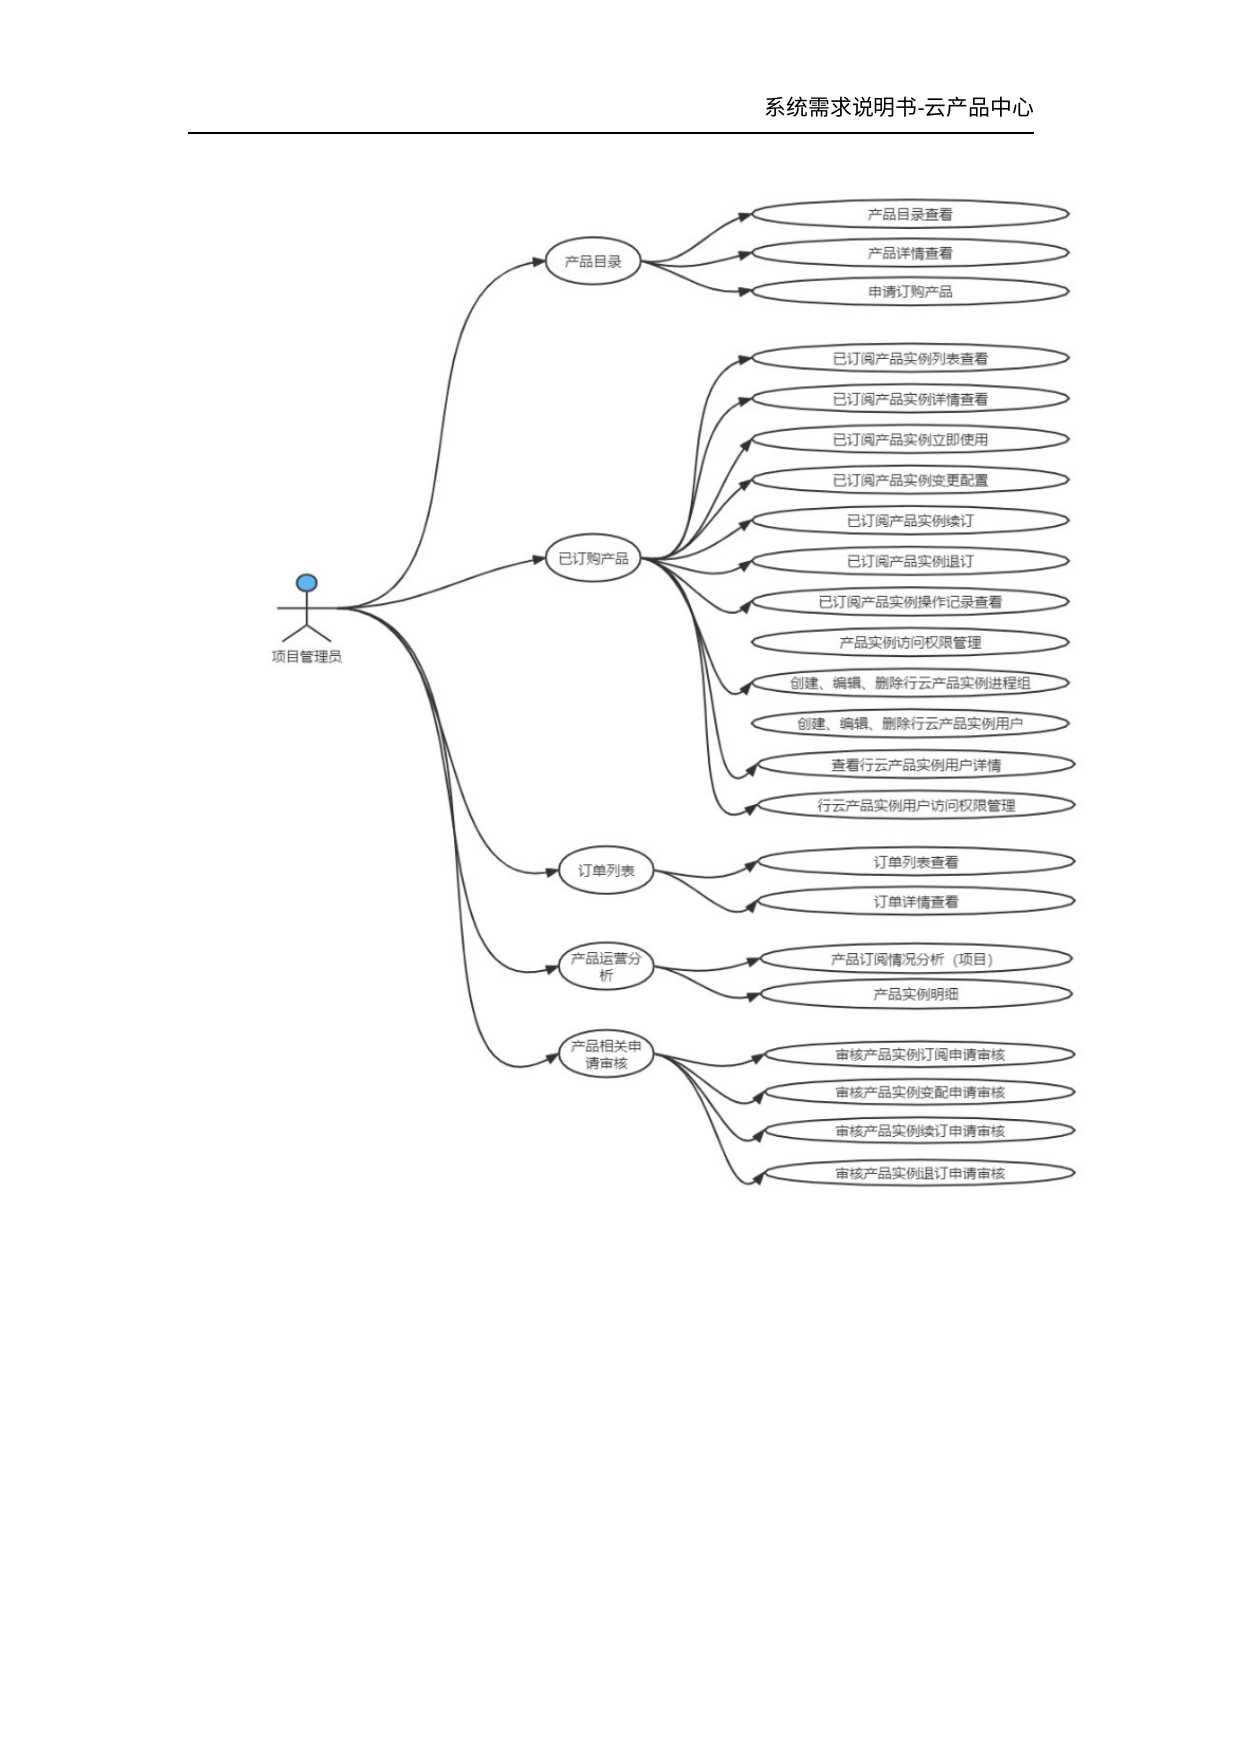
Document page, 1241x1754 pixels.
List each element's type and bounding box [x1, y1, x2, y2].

picture [231, 192, 1096, 1192]
